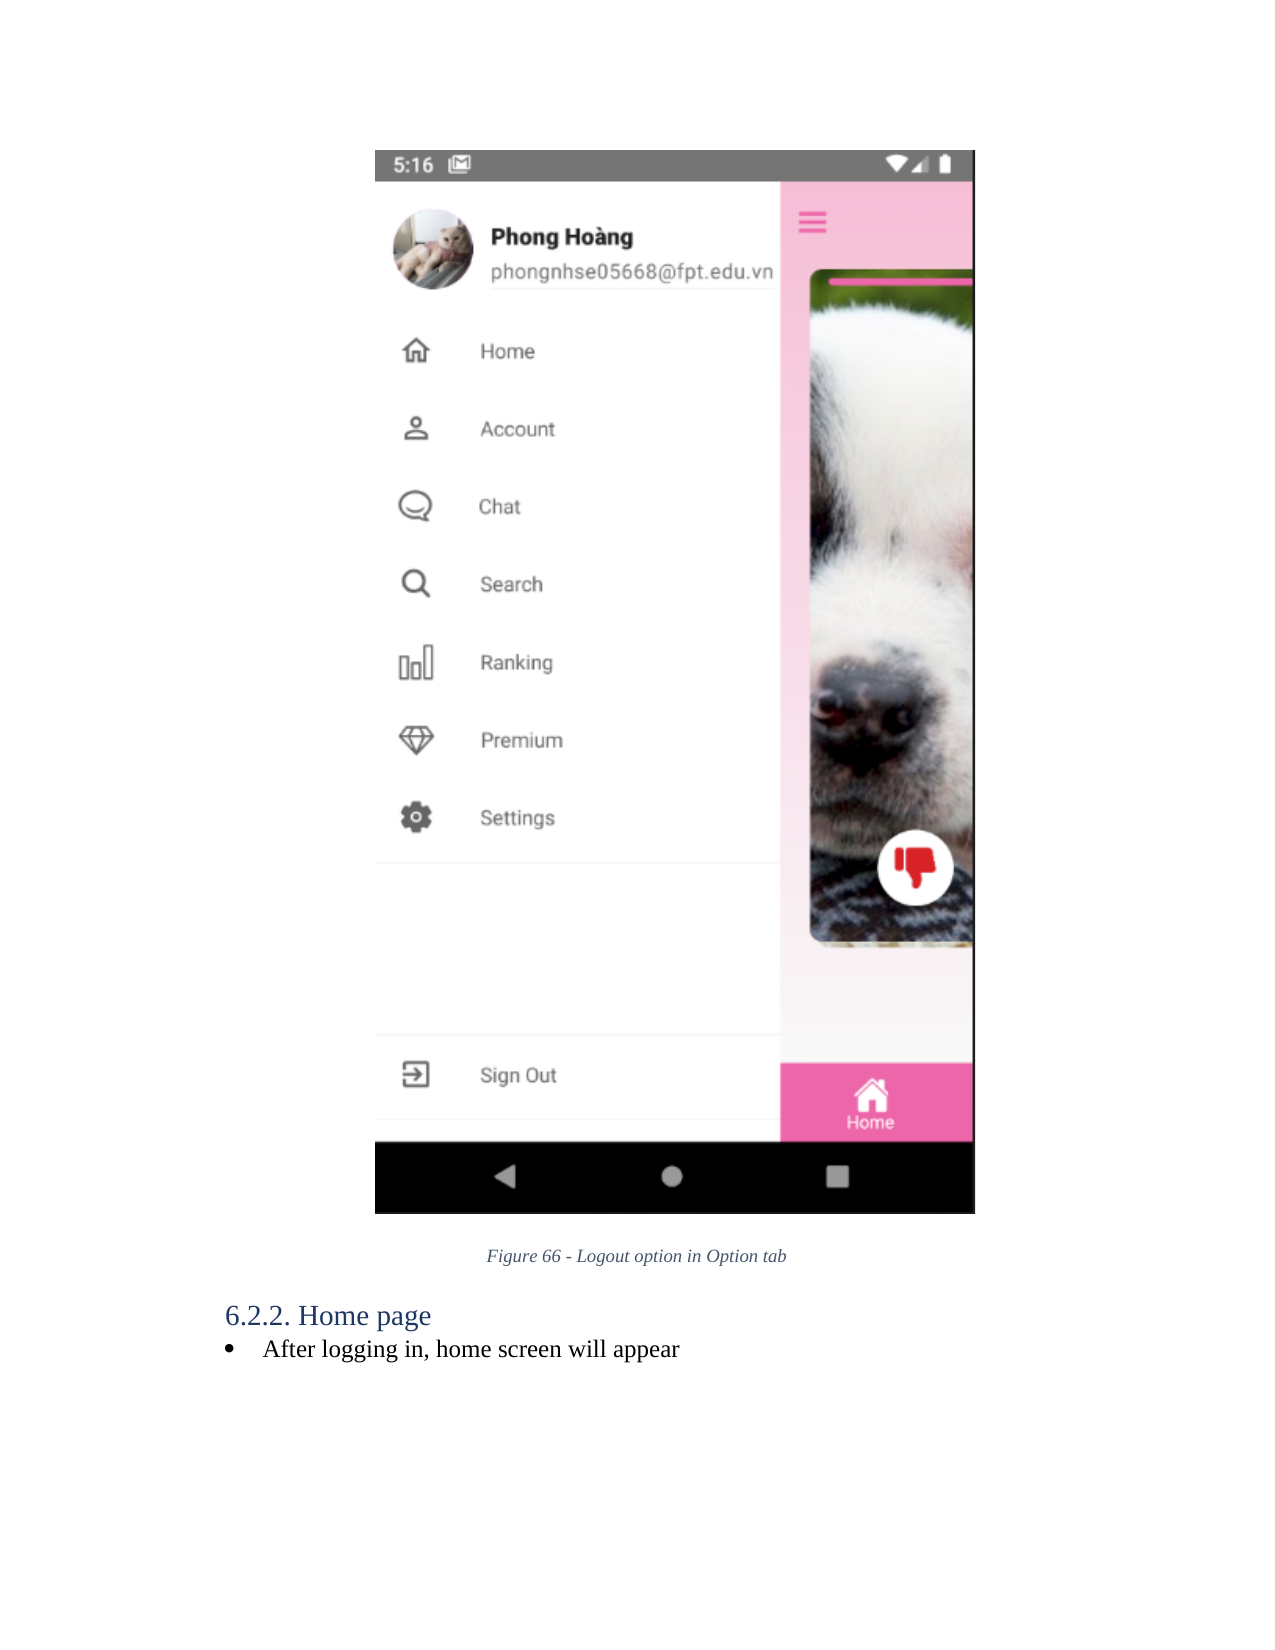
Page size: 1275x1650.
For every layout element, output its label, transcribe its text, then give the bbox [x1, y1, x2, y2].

list After logging in, home screen will appear [225, 1334, 1125, 1363]
text Figure 66 - Logout option in Option tab [150, 1245, 1125, 1267]
subtitle 6.2.2. Home page [225, 1298, 1125, 1332]
picture [375, 150, 976, 1214]
